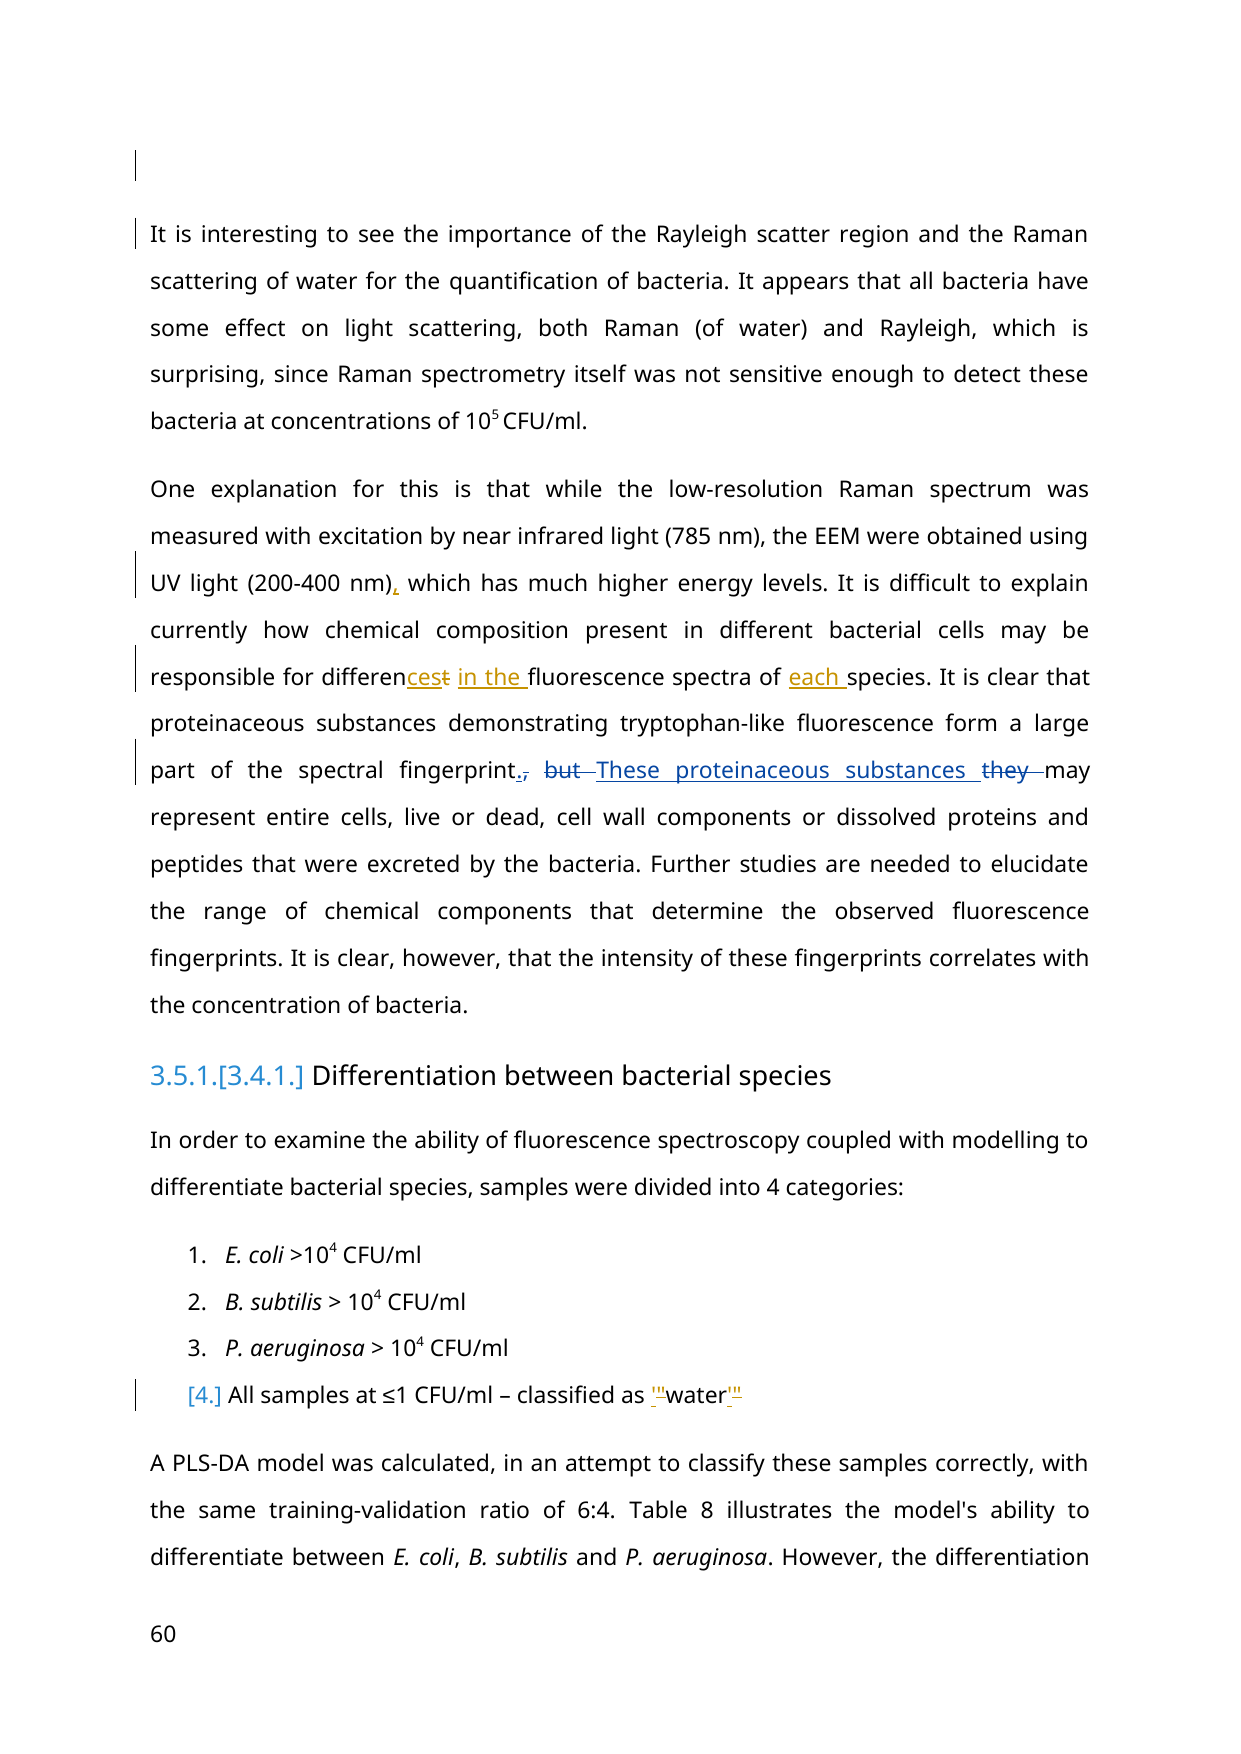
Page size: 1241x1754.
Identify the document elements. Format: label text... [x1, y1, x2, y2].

subtitle Differentiation between bacterial species [150, 1056, 1090, 1093]
text One explanation for this is that while the low-resolution Raman spectrum was measured with excitation by near infrared light (785 nm), the EEM were obtained using UV light (200-400 nm) which has much higher energy levels. It is difficult to explain currently how chemical composition present in different bacterial cells may be responsible for differen fluorescence spectra of species. It is clear that proteinaceous substances demonstrating tryptophan-like fluorescence form a large part of the spectral fingerprint may represent entire cells, live or dead, cell wall components or dissolved proteins and peptides that were excreted by the bacteria. Further studies are needed to elucidate the range of chemical components that determine the observed fluorescence fingerprints. It is clear, however, that the intensity of these fingerprints correlates with the concentration of bacteria. [150, 473, 1090, 1020]
text It is interesting to see the importance of the Rayleigh scatter region and the Raman scattering of water for the quantification of bacteria. It appears that all bacteria have some effect on light scattering, both Raman (of water) and Rayleigh, which is surprising, since Raman spectrometry itself was not sensitive enough to detect these bacteria at concentrations of 105 CFU/ml. [150, 218, 1090, 436]
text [150, 1447, 1090, 1572]
list E. coli >104 CFU/ml [187, 1239, 1090, 1270]
list All samples at ≤1 CFU/ml – classified as water [187, 1379, 1090, 1411]
list P. aeruginosa > 104 CFU/ml [187, 1332, 1090, 1364]
list B. subtilis > 104 CFU/ml [187, 1286, 1090, 1317]
text In order to examine the ability of fluorescence spectroscopy coupled with modelling to differentiate bacterial species, samples were divided into 4 categories: [150, 1124, 1090, 1202]
